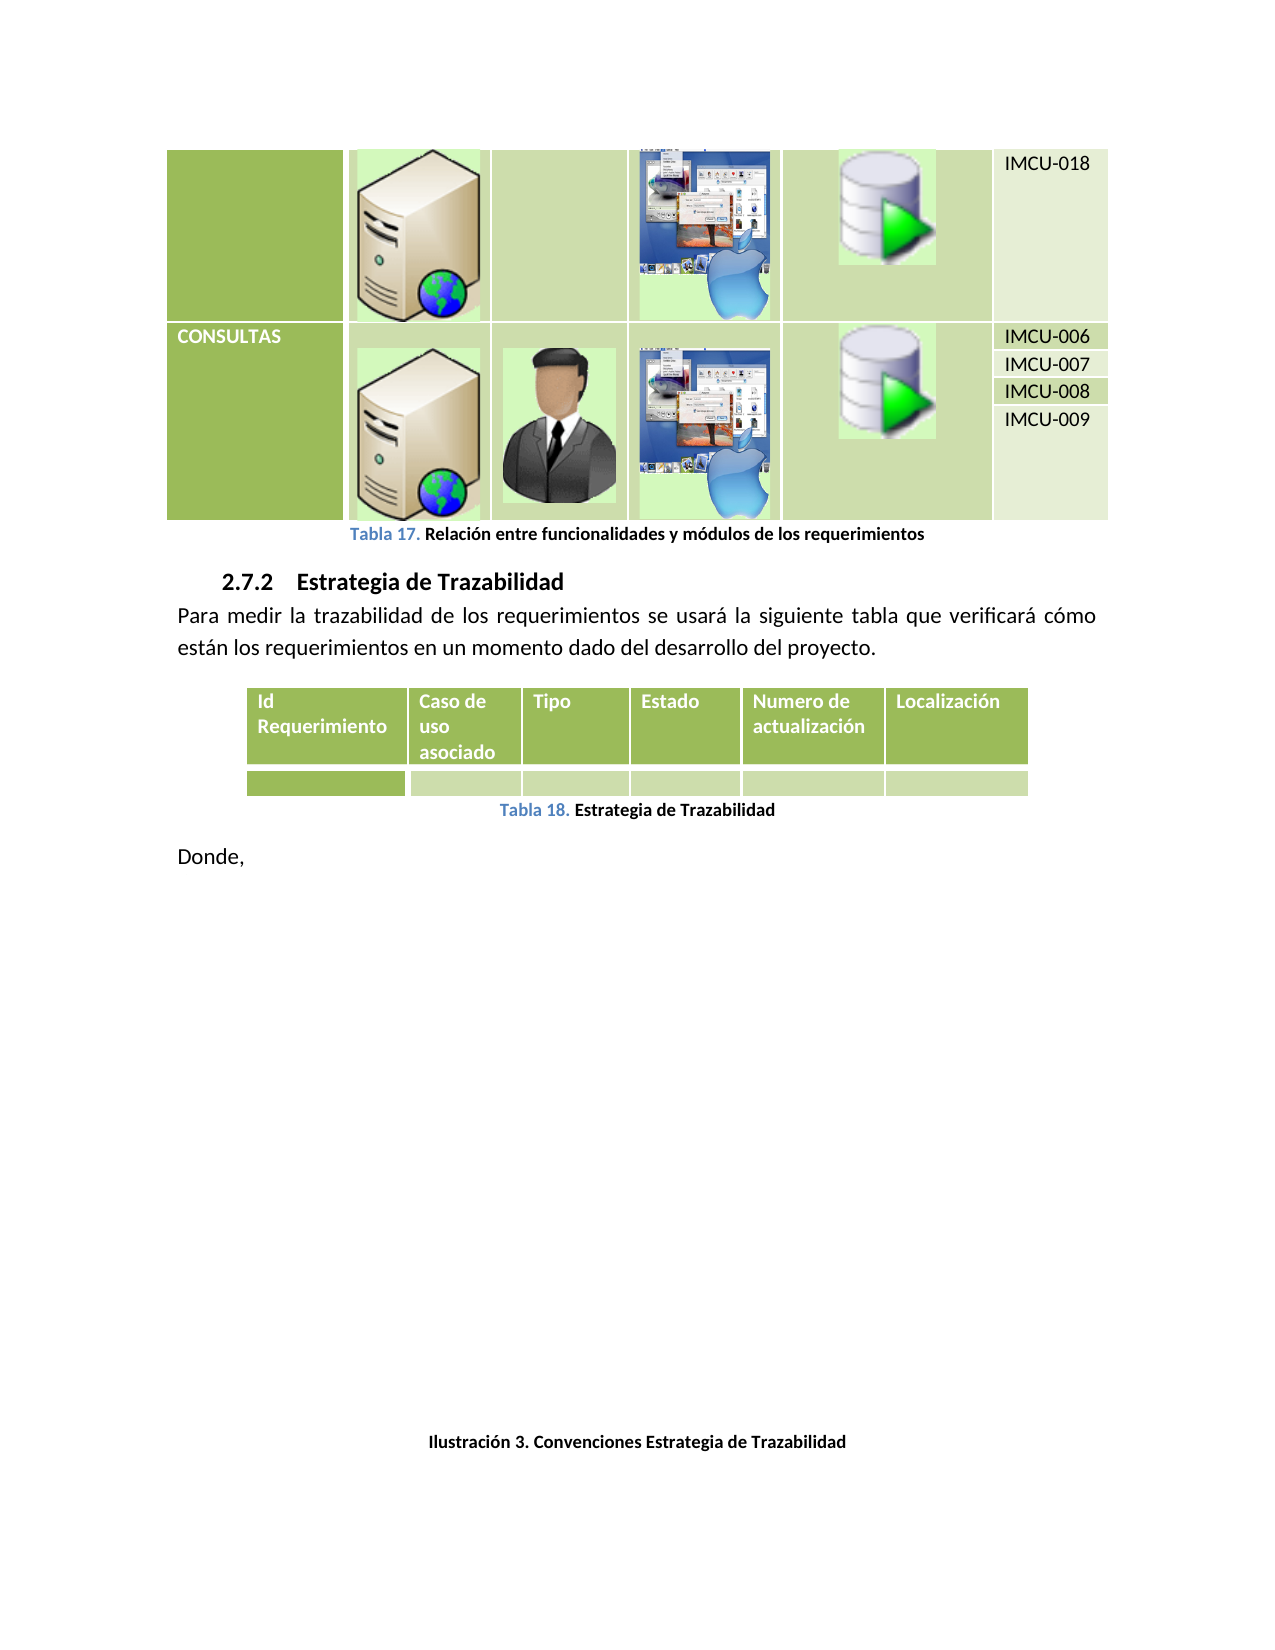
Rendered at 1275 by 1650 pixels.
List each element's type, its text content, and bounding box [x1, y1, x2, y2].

table_cell [631, 771, 740, 796]
text Donde, [177, 842, 1098, 1406]
table_header Numero de actualización [743, 688, 884, 764]
picture [503, 348, 616, 503]
picture [838, 323, 936, 439]
table_header Estado [631, 688, 740, 764]
table_cell [523, 771, 629, 796]
table_cell IMCU-006 [994, 323, 1108, 349]
table_cell IMCU-007 [994, 351, 1108, 376]
table_cell [886, 771, 1028, 796]
picture [357, 348, 481, 521]
table_cell [247, 771, 405, 796]
table_cell IMCU-009 [994, 406, 1108, 520]
table_cell IMCU-018 [994, 149, 1108, 321]
picture [639, 348, 771, 519]
table_header Localización [886, 688, 1028, 764]
table_cell [629, 323, 780, 520]
table_cell [783, 323, 992, 520]
table_cell [349, 323, 490, 520]
table_cell [492, 323, 627, 520]
table_header Id Requerimiento [247, 688, 407, 764]
table_header Tipo [523, 688, 629, 764]
subtitle Estrategia de Trazabilidad [222, 566, 1098, 596]
table_header Caso de uso asociado [409, 688, 521, 764]
table_cell IMCU-008 [994, 378, 1108, 404]
text Para medir la trazabilidad de los requerimientos se usará la siguiente tabla que verificará cómo están los requerimientos en un momento dado del desarrollo del proyecto. [177, 601, 1098, 661]
table_cell [743, 771, 884, 796]
picture [357, 149, 481, 322]
picture [838, 149, 936, 265]
picture [639, 149, 771, 320]
text Ilustración 3. Convenciones Estrategia de Trazabilidad [177, 1431, 1098, 1453]
table_cell CONSULTAS [167, 323, 343, 520]
table_cell [411, 771, 521, 796]
